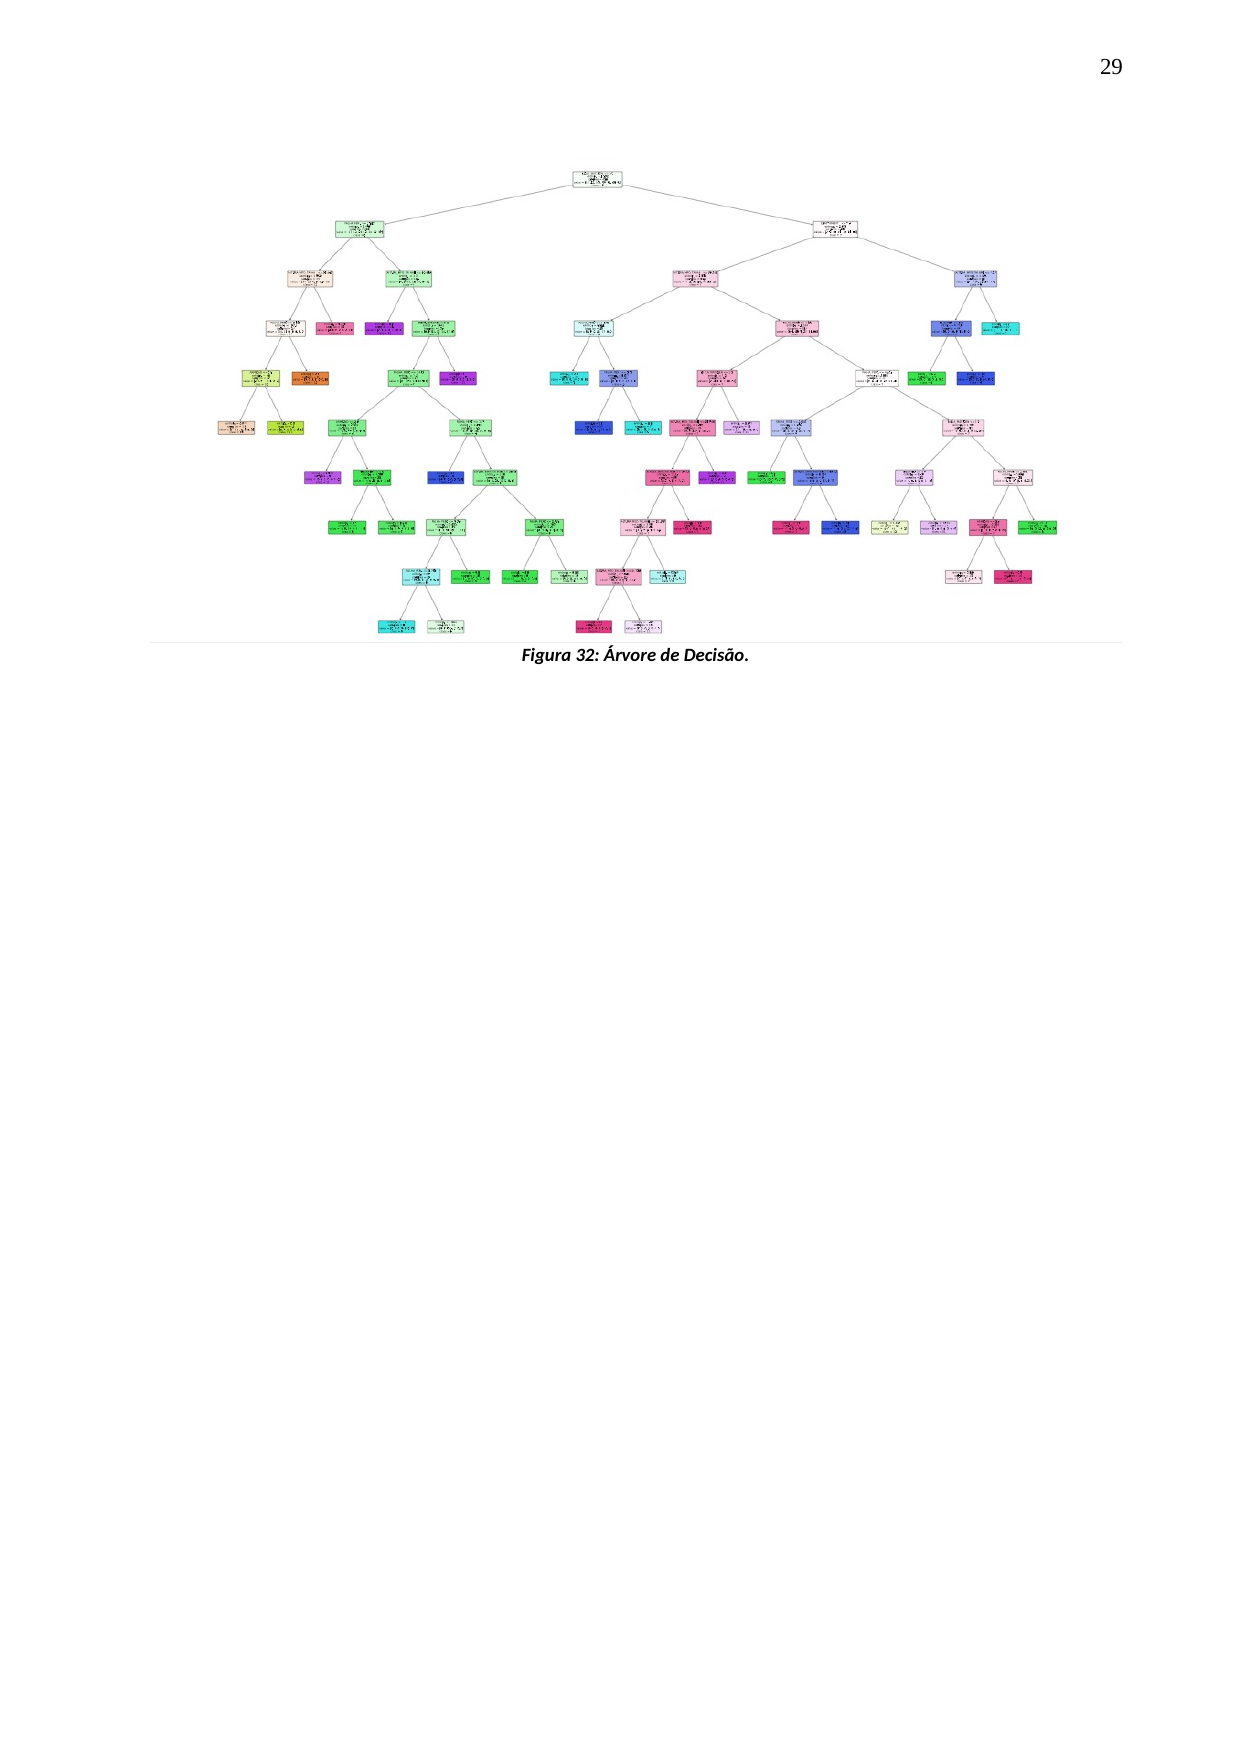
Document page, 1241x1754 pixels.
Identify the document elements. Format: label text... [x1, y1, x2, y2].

text Figura 32: Árvore de Decisão. [150, 643, 1123, 666]
picture [150, 143, 1123, 643]
